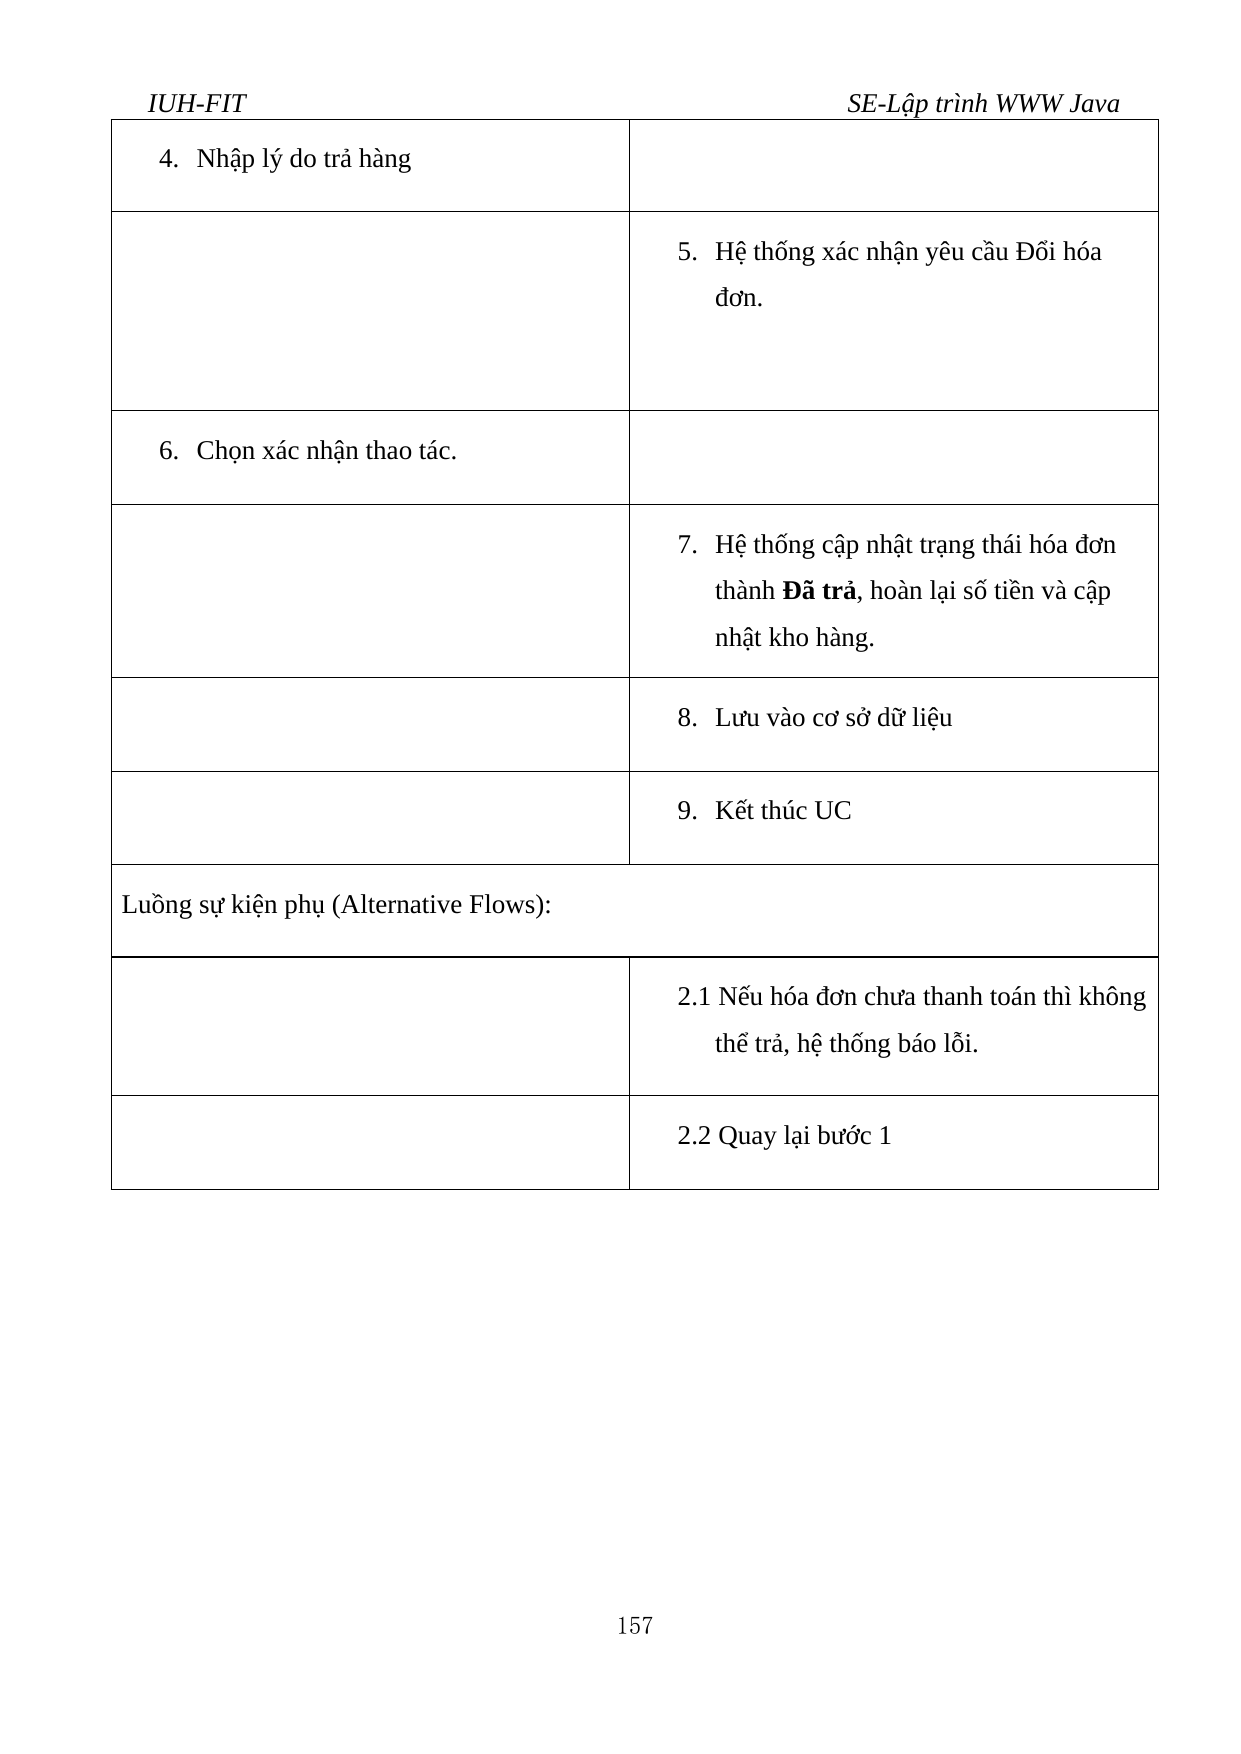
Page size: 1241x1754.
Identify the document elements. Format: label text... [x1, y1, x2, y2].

table_cell Luồng sự kiện phụ (Alternative Flows): [112, 865, 1158, 956]
table_cell [112, 678, 629, 771]
table_cell [112, 1096, 629, 1189]
table_cell [112, 958, 629, 1095]
table_cell 2.2 Quay lại bước 1 [630, 1096, 1158, 1189]
table_cell Nhập lý do trả hàng [112, 120, 629, 211]
table_cell Lưu vào cơ sở dữ liệu [630, 678, 1158, 771]
table_cell [112, 505, 629, 677]
table_cell 2.1 Nếu hóa đơn chưa thanh toán thì không thể trả, hệ thống báo lỗi. [630, 958, 1158, 1095]
table_cell Hệ thống cập nhật trạng thái hóa đơn thành Đã trả, hoàn lại số tiền và cập nhật kho hàng. [630, 505, 1158, 677]
table_cell [630, 120, 1158, 211]
table_cell [112, 772, 629, 864]
table_cell Chọn xác nhận thao tác. [112, 411, 629, 504]
table_cell [112, 212, 629, 410]
table_cell [630, 411, 1158, 504]
table_cell Hệ thống xác nhận yêu cầu Đổi hóa đơn. [630, 212, 1158, 410]
table_cell Kết thúc UC [630, 772, 1158, 864]
